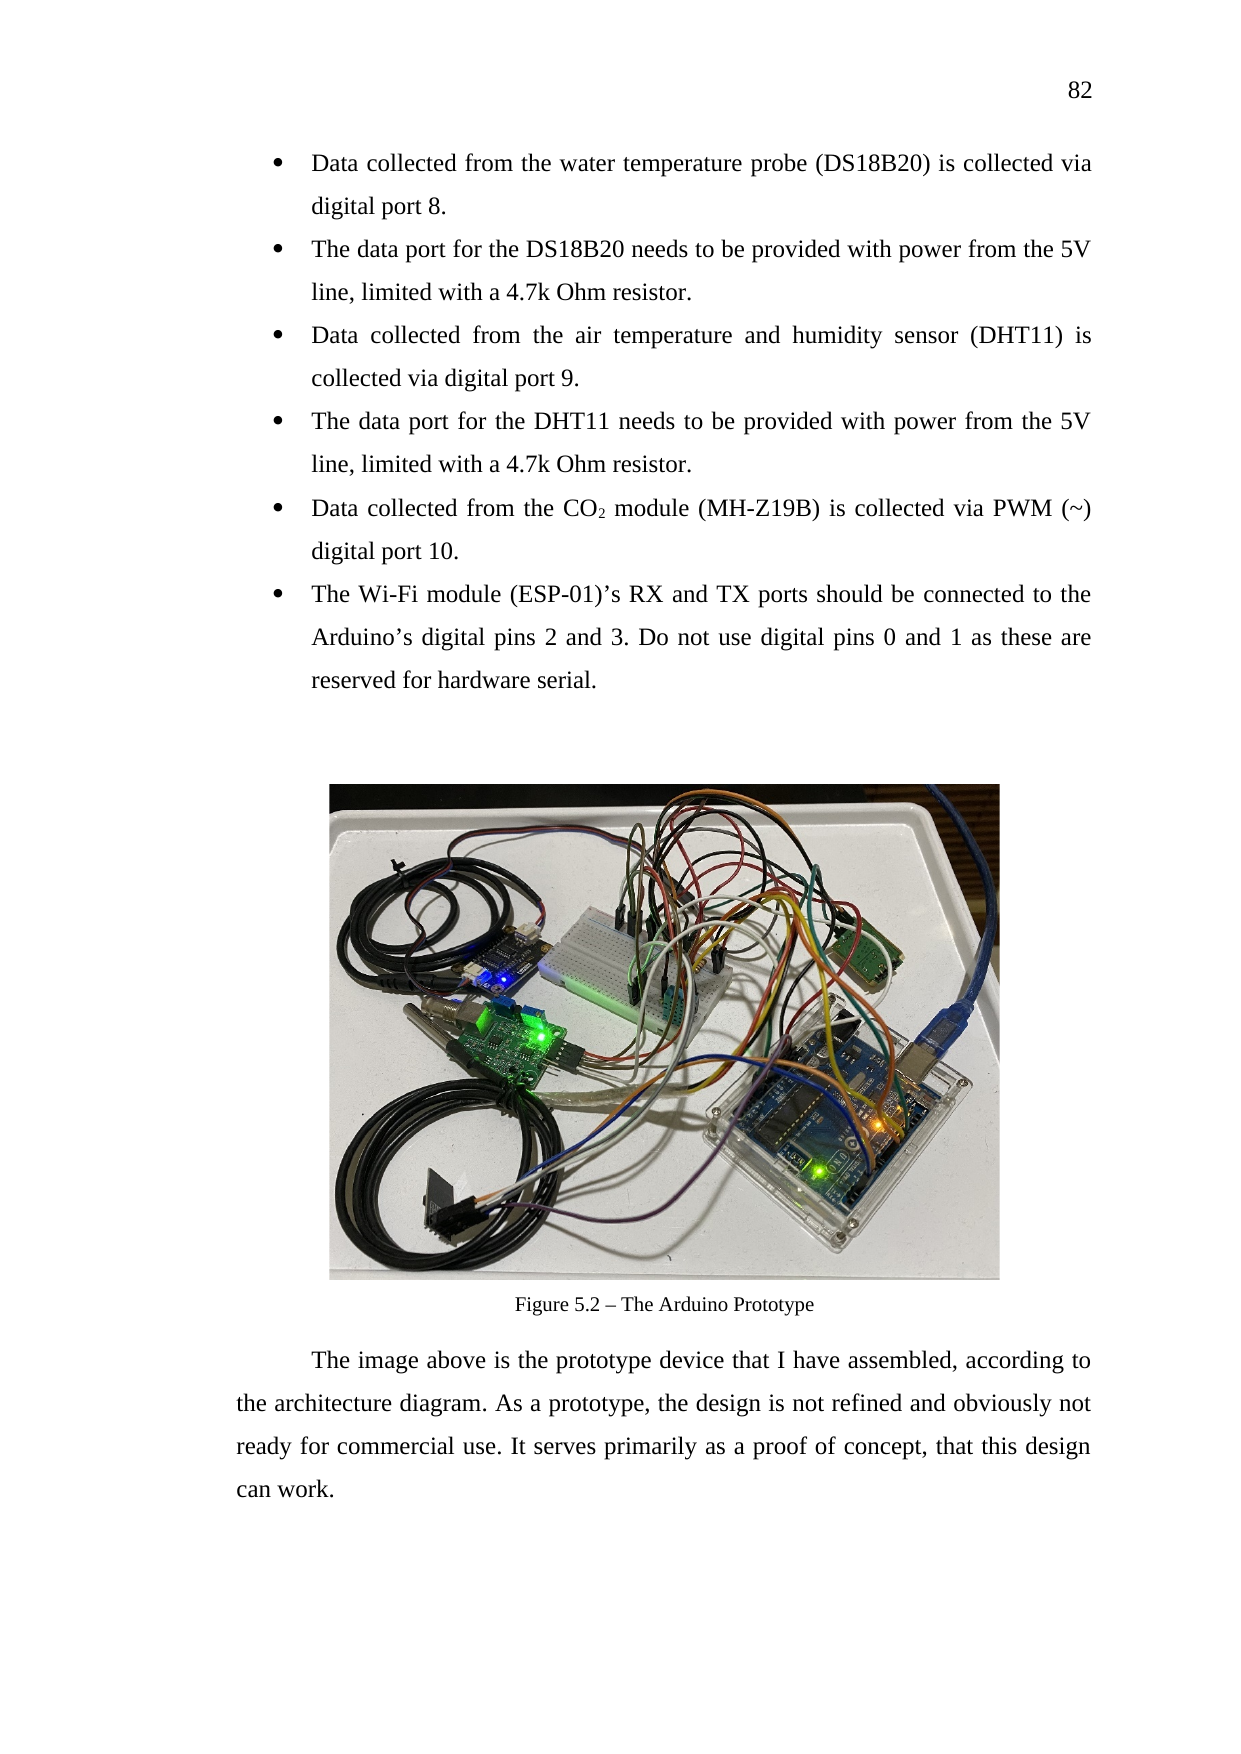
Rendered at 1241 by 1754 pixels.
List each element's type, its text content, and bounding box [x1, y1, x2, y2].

list The Wi-Fi module (ESP-01)’s RX and TX ports should be connected to the Arduino’s digital pins 2 and 3. Do not use digital pins 0 and 1 as these are reserved for hardware serial. [274, 579, 1092, 694]
list The data port for the DS18B20 needs to be provided with power from the 5V line, limited with a 4.7k Ohm resistor. [274, 234, 1092, 306]
list Data collected from the CO2 module (MH-Z19B) is collected via PWM (~) digital port 10. [274, 493, 1092, 564]
text The image above is the prototype device that I have assembled, according to the architecture diagram. As a prototype, the design is not refined and obviously not ready for commercial use. It serves primarily as a proof of concept, that this design can work. [236, 1345, 1092, 1503]
list The data port for the DHT11 needs to be provided with power from the 5V line, limited with a 4.7k Ohm resistor. [274, 406, 1092, 478]
picture [329, 784, 1000, 1280]
list Data collected from the air temperature and humidity sensor (DHT11) is collected via digital port 9. [274, 320, 1092, 392]
list Data collected from the water temperature probe (DS18B20) is collected via digital port 8. [274, 148, 1092, 219]
